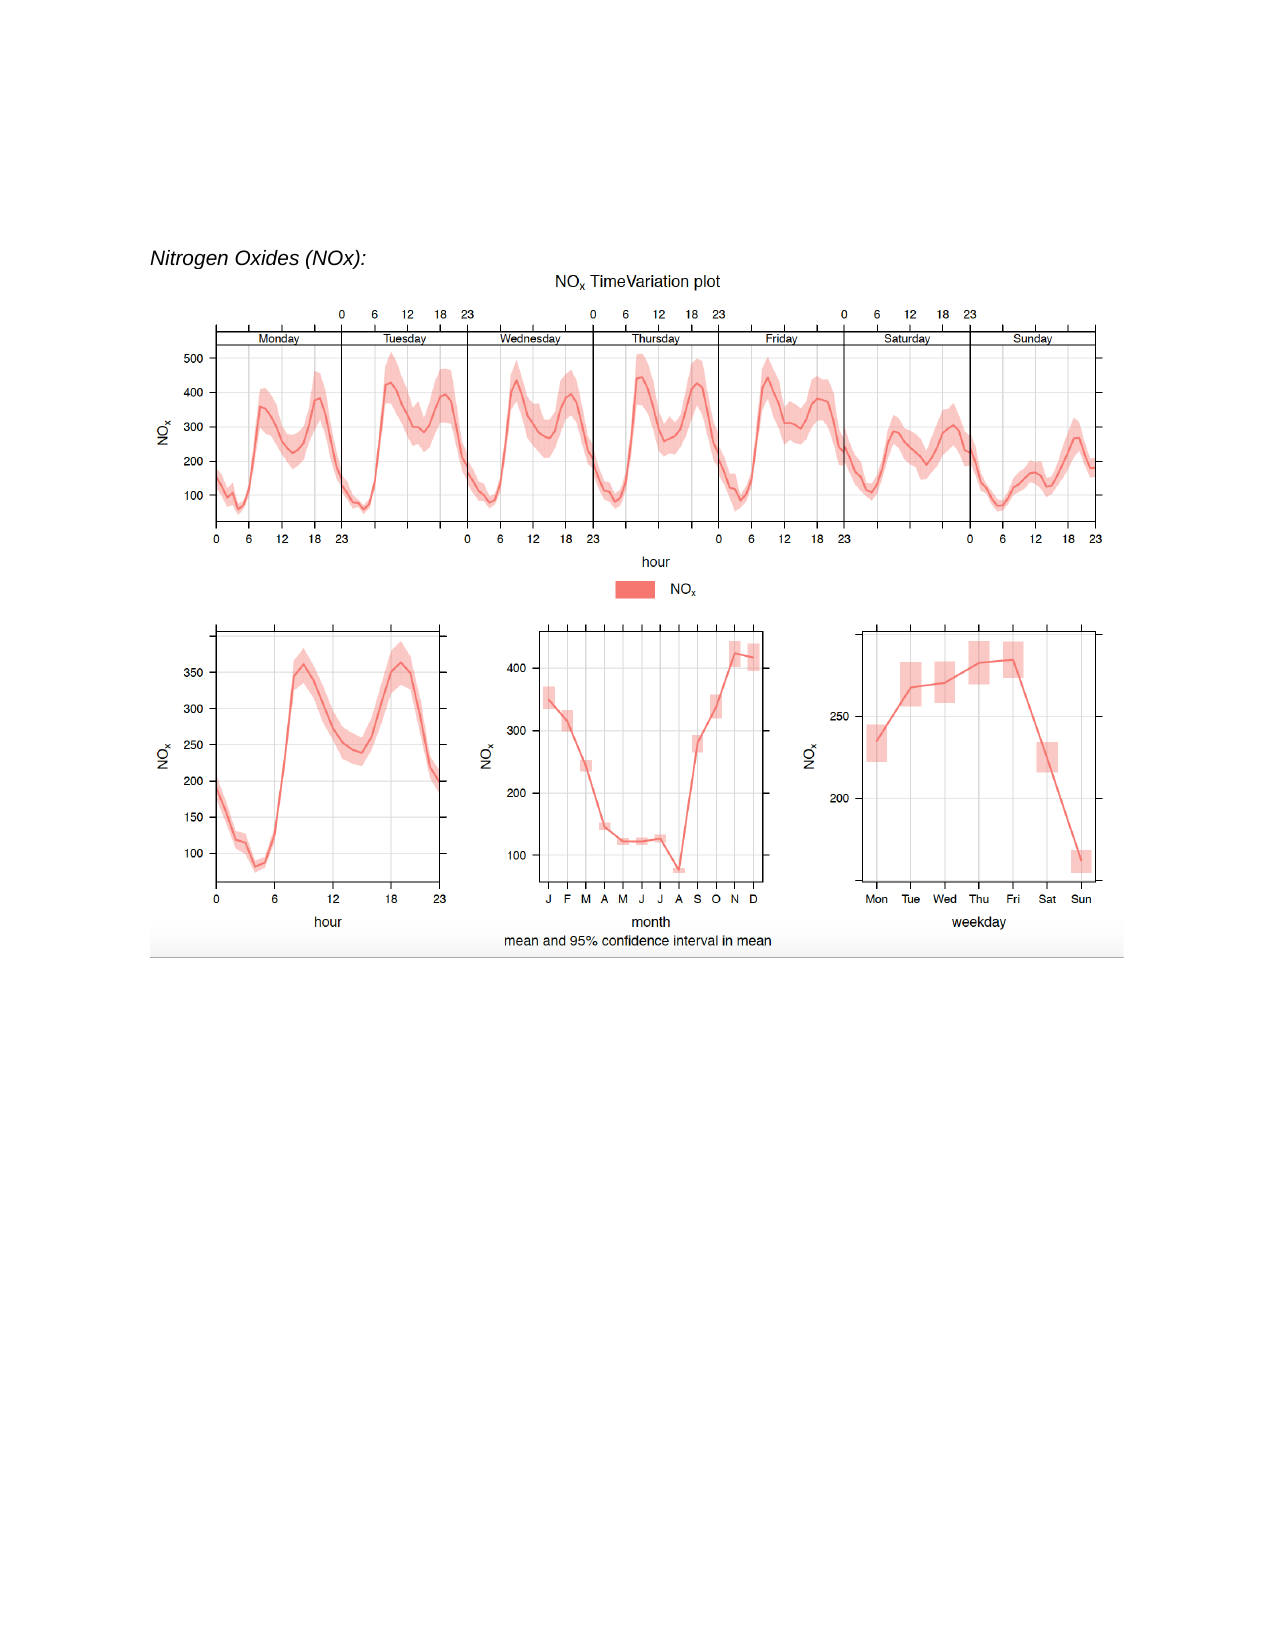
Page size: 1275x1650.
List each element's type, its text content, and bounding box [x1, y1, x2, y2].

picture [150, 269, 1124, 958]
text Nitrogen Oxides (NOx): [150, 246, 1125, 270]
